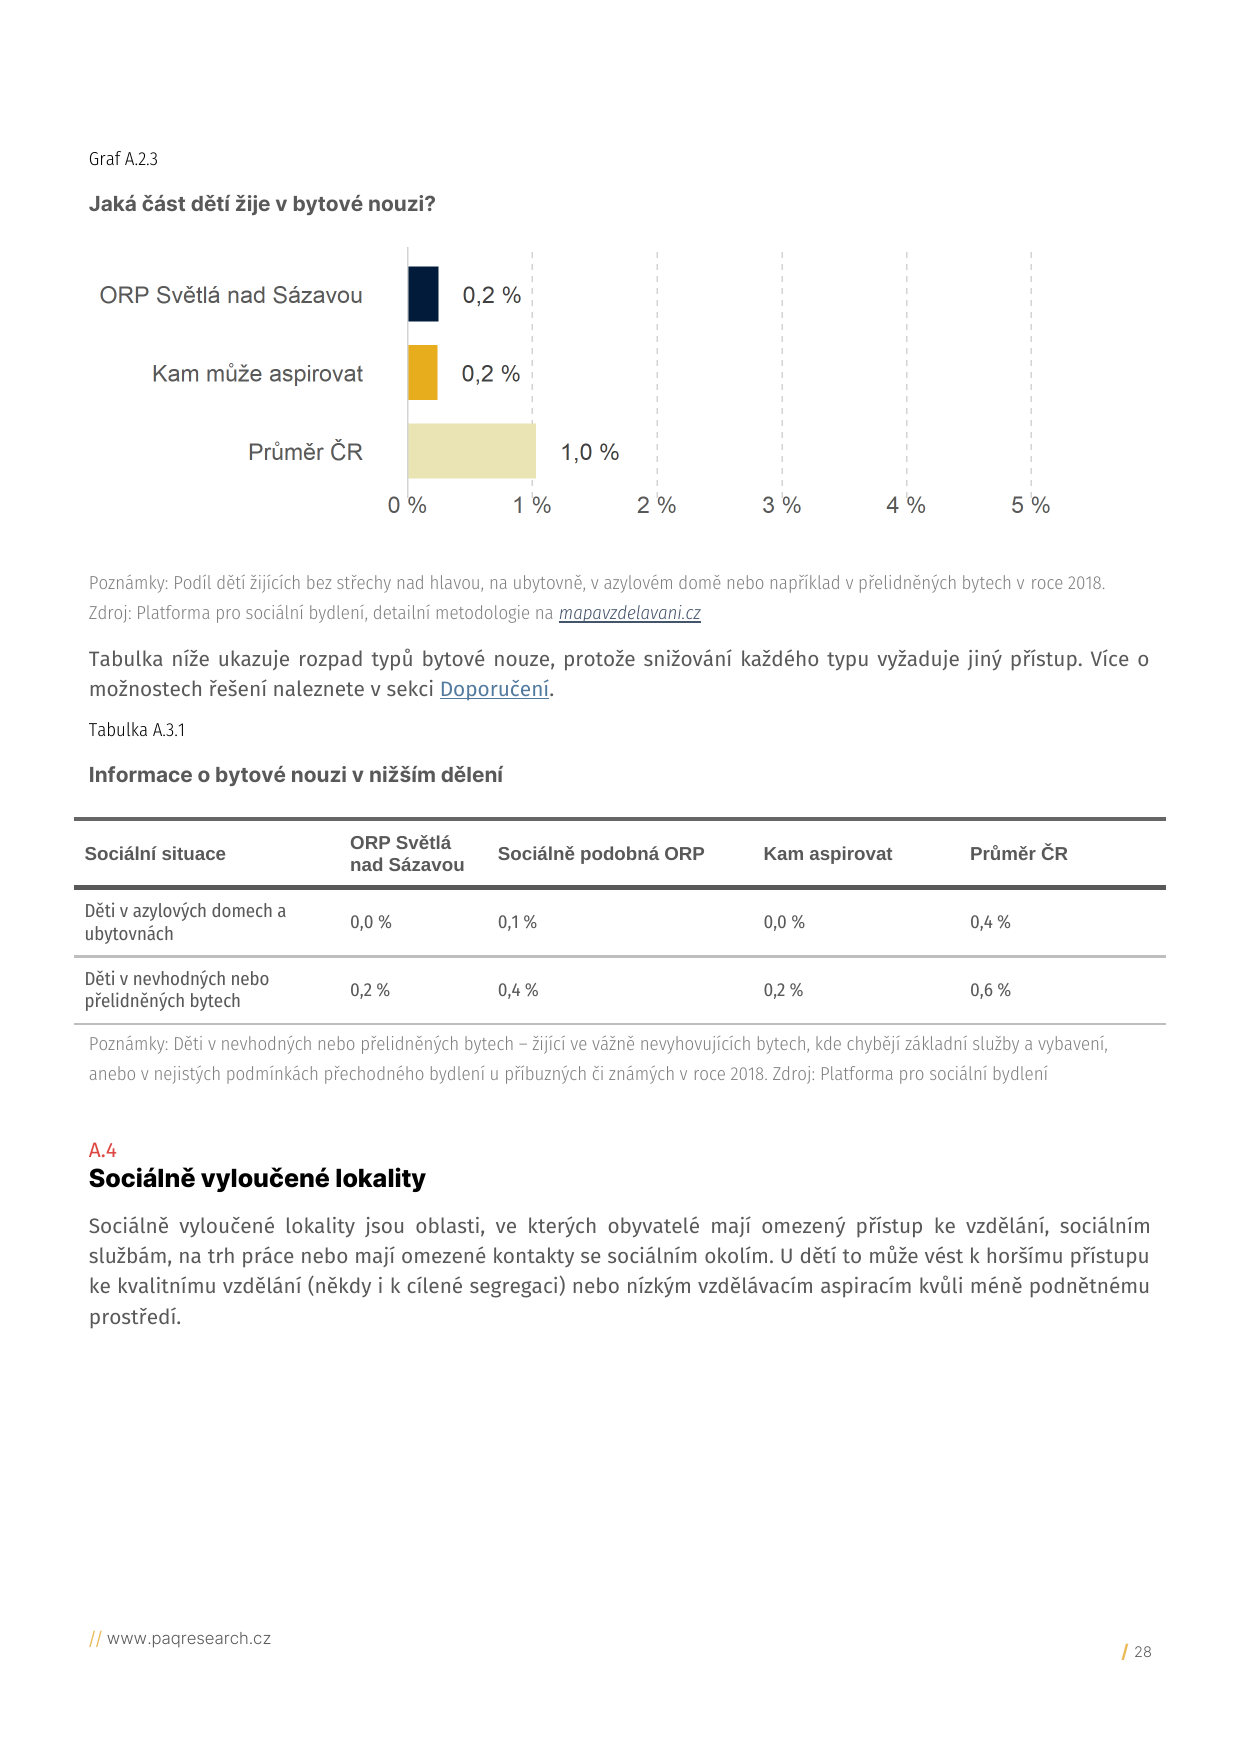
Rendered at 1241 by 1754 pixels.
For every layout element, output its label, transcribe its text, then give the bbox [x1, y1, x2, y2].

text Informace o bytové nouzi v nižším dělení [89, 757, 1152, 787]
table_cell 0,1 % [487, 890, 753, 955]
table_cell 0,0 % [340, 890, 487, 955]
table_header ORP Světlá nad Sázavou [340, 821, 487, 885]
text Poznámky: Podíl dětí žijících bez střechy nad hlavou, na ubytovně, v azylovém domě nebo například v přelidněných bytech v roce 2018. Zdroj: Platforma pro sociální bydlení, detailní metodologie na mapavzdelavani.cz [89, 564, 1152, 625]
table_cell 0,6 % [960, 958, 1166, 1023]
table_cell 0,2 % [340, 958, 487, 1023]
text Tabulka níže ukazuje rozpad typů bytové nouze, protože snižování každého typu vyžaduje jiný přístup. Více o možnostech řešení naleznete v sekci Doporučení. [89, 641, 1152, 702]
table_header Sociálně podobná ORP [487, 821, 753, 885]
table_cell 0,2 % [753, 958, 959, 1023]
table_header Sociální situace [74, 821, 339, 885]
text Jaká část dětí žije v bytové nouzi? [89, 186, 1152, 216]
text Graf A.2.3 [89, 148, 1152, 170]
table_header Průměr ČR [960, 821, 1166, 885]
table_cell Děti v nevhodných nebo přelidněných bytech [74, 958, 339, 1023]
table_cell Děti v azylových domech a ubytovnách [74, 890, 339, 955]
table_cell 0,4 % [960, 890, 1166, 955]
text A.4 [89, 1133, 1152, 1163]
picture [88, 216, 1139, 548]
subtitle Sociálně vyloučené lokality [89, 1163, 1152, 1193]
table_cell 0,0 % [753, 890, 959, 955]
text Poznámky: Děti v nevhodných nebo přelidněných bytech – žijící ve vážně nevyhovujících bytech, kde chybějí základní služby a vybavení, anebo v nejistých podmínkách přechodného bydlení u příbuzných či známých v roce 2018. Zdroj: Platforma pro sociální bydlení [89, 1025, 1152, 1086]
table_header Kam aspirovat [753, 821, 959, 885]
text Sociálně vyloučené lokality jsou oblasti, ve kterých obyvatelé mají omezený přístup ke vzdělání, sociálním službám, na trh práce nebo mají omezené kontakty se sociálním okolím. U dětí to může vést k horšímu přístupu ke kvalitnímu vzdělání (někdy i k cílené segregaci) nebo nízkým vzdělávacím aspiracím kvůli méně podnětnému prostředí. [89, 1209, 1152, 1329]
text Tabulka A.3.1 [89, 718, 1152, 741]
table_cell 0,4 % [487, 958, 753, 1023]
